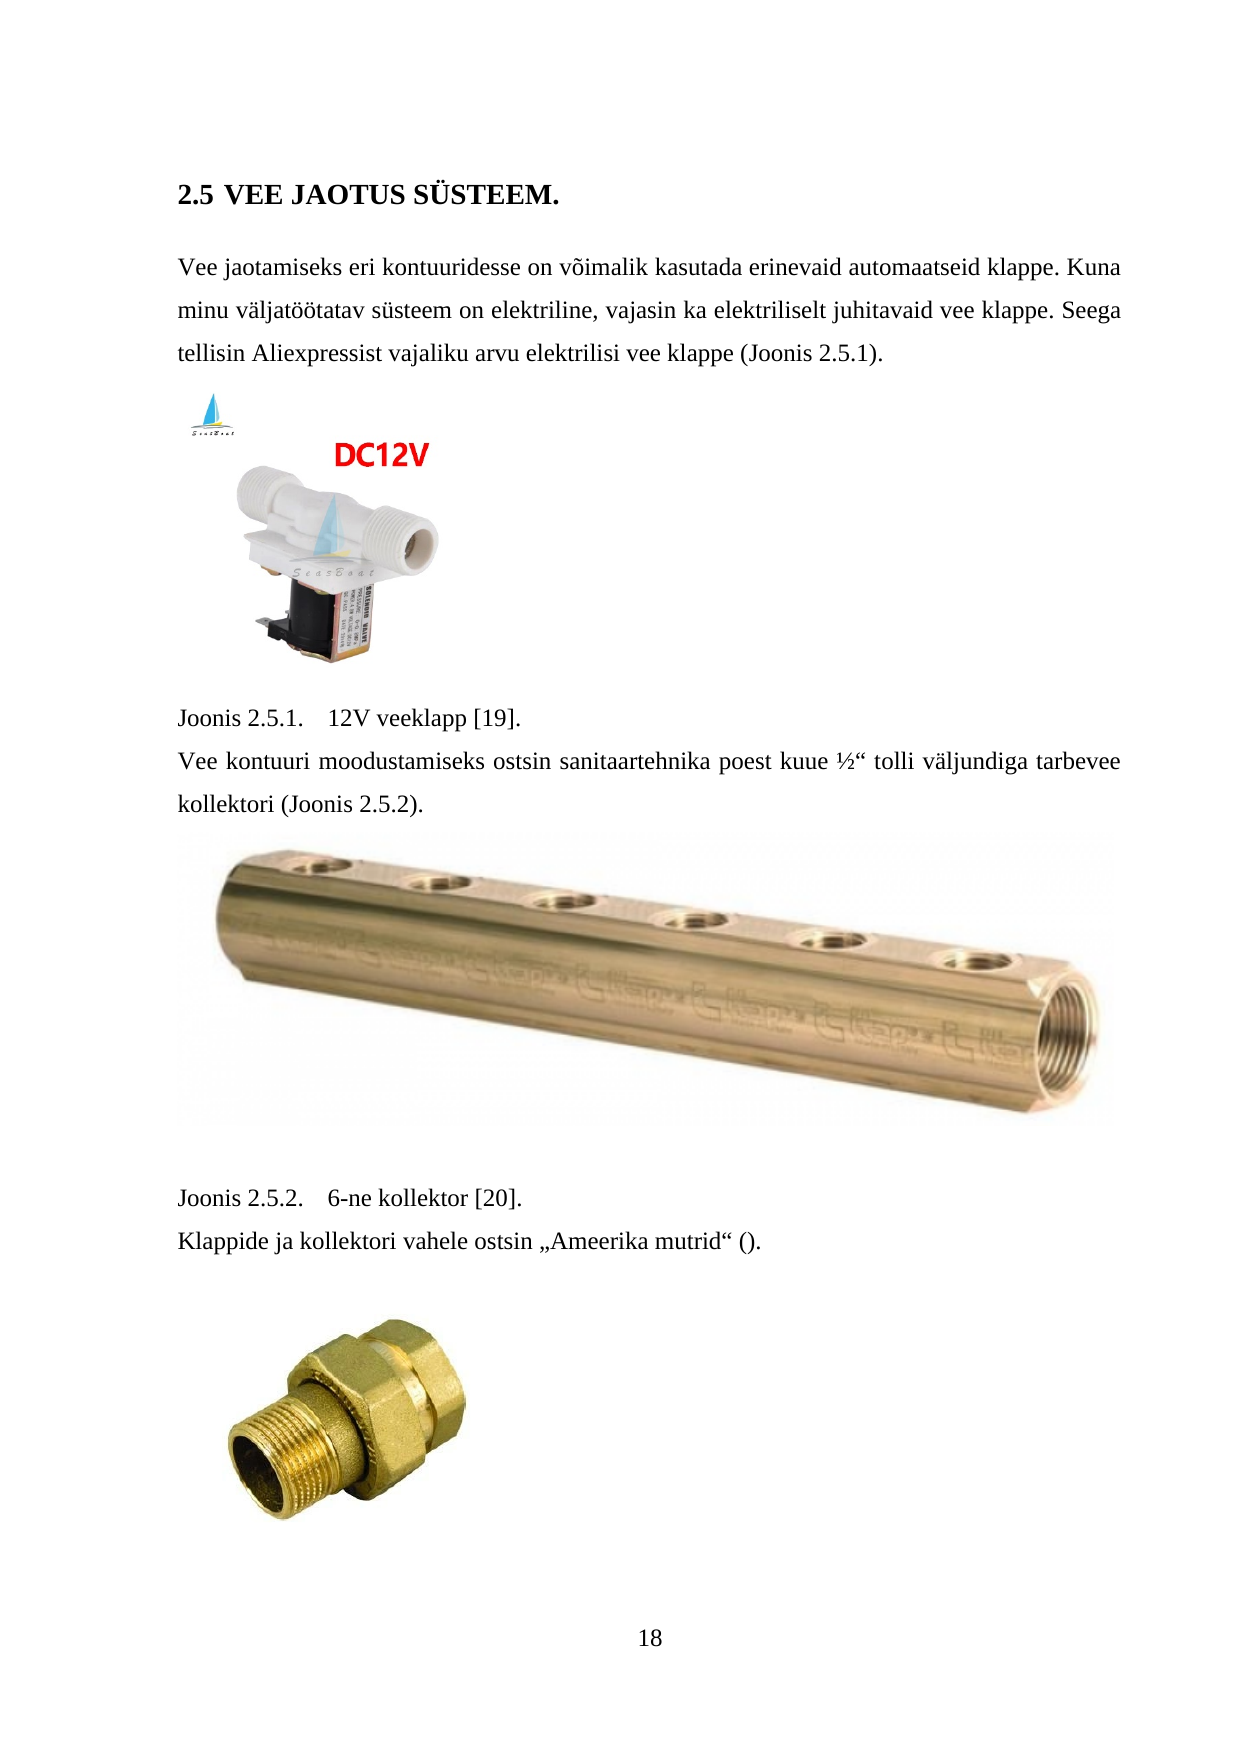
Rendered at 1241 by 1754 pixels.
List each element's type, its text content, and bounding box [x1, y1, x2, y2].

text Vee jaotamiseks eri kontuuridesse on võimalik kasutada erinevaid automaatseid klappe. Kuna minu väljatöötatav süsteem on elektriline, vajasin ka elektriliselt juhitavaid vee klappe. Seega tellisin Aliexpressist vajaliku arvu elektrilisi vee klappe (Joonis 2.5.1). [177, 252, 1122, 367]
subtitle VEE JAOTUS SÜSTEEM. [177, 177, 1122, 210]
text Vee kontuuri moodustamiseks ostsin sanitaartehnika poest kuue ½“ tolli väljundiga tarbevee kollektori (Joonis 2.5.2). [177, 746, 1122, 818]
text Klappide ja kollektori vahele ostsin „Ameerika mutrid“ (). [177, 1226, 1122, 1255]
picture [177, 381, 485, 689]
picture [177, 832, 1115, 1126]
picture [177, 1269, 512, 1572]
list 12V veeklapp . [177, 703, 1122, 732]
list 6-ne kollektor . [177, 1183, 1122, 1212]
